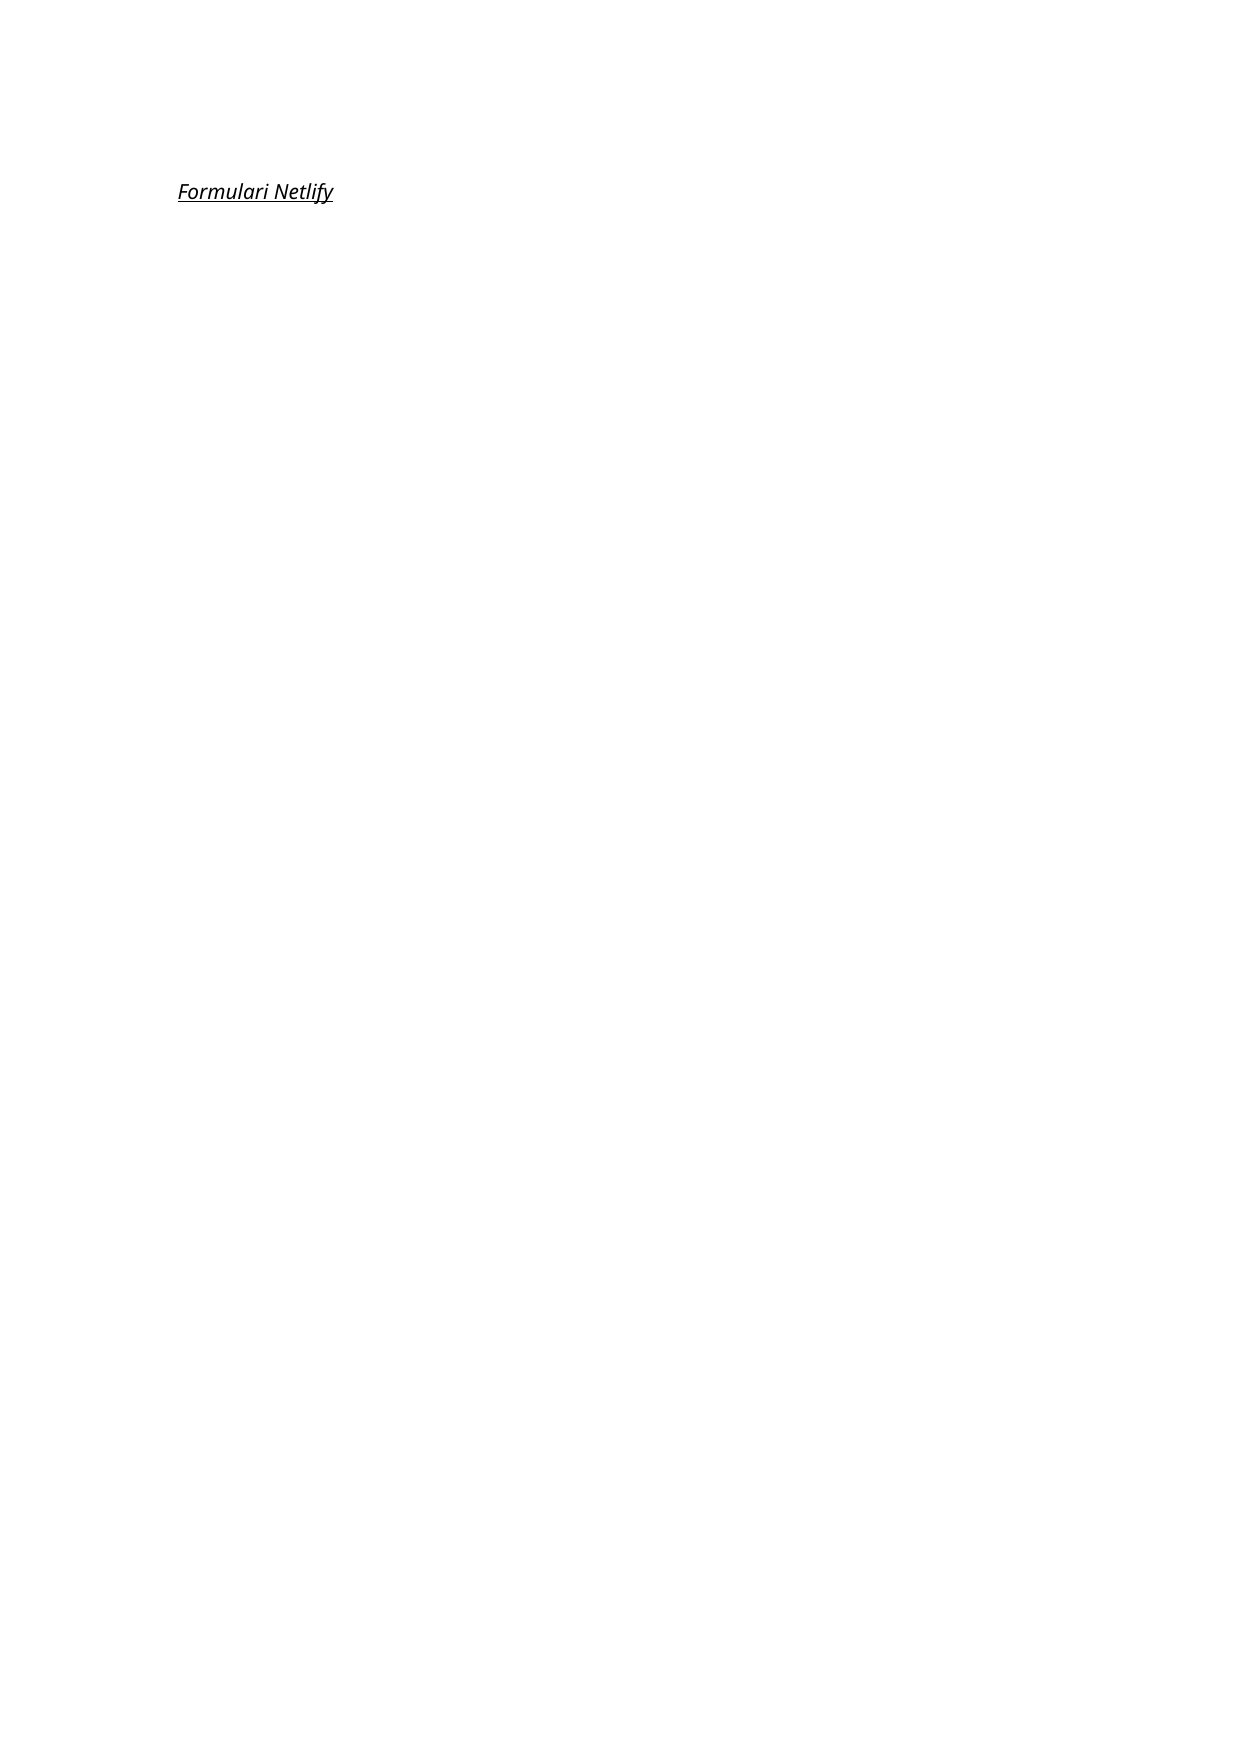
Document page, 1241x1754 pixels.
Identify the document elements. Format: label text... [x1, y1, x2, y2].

text Formulari Netlify [177, 177, 1063, 205]
